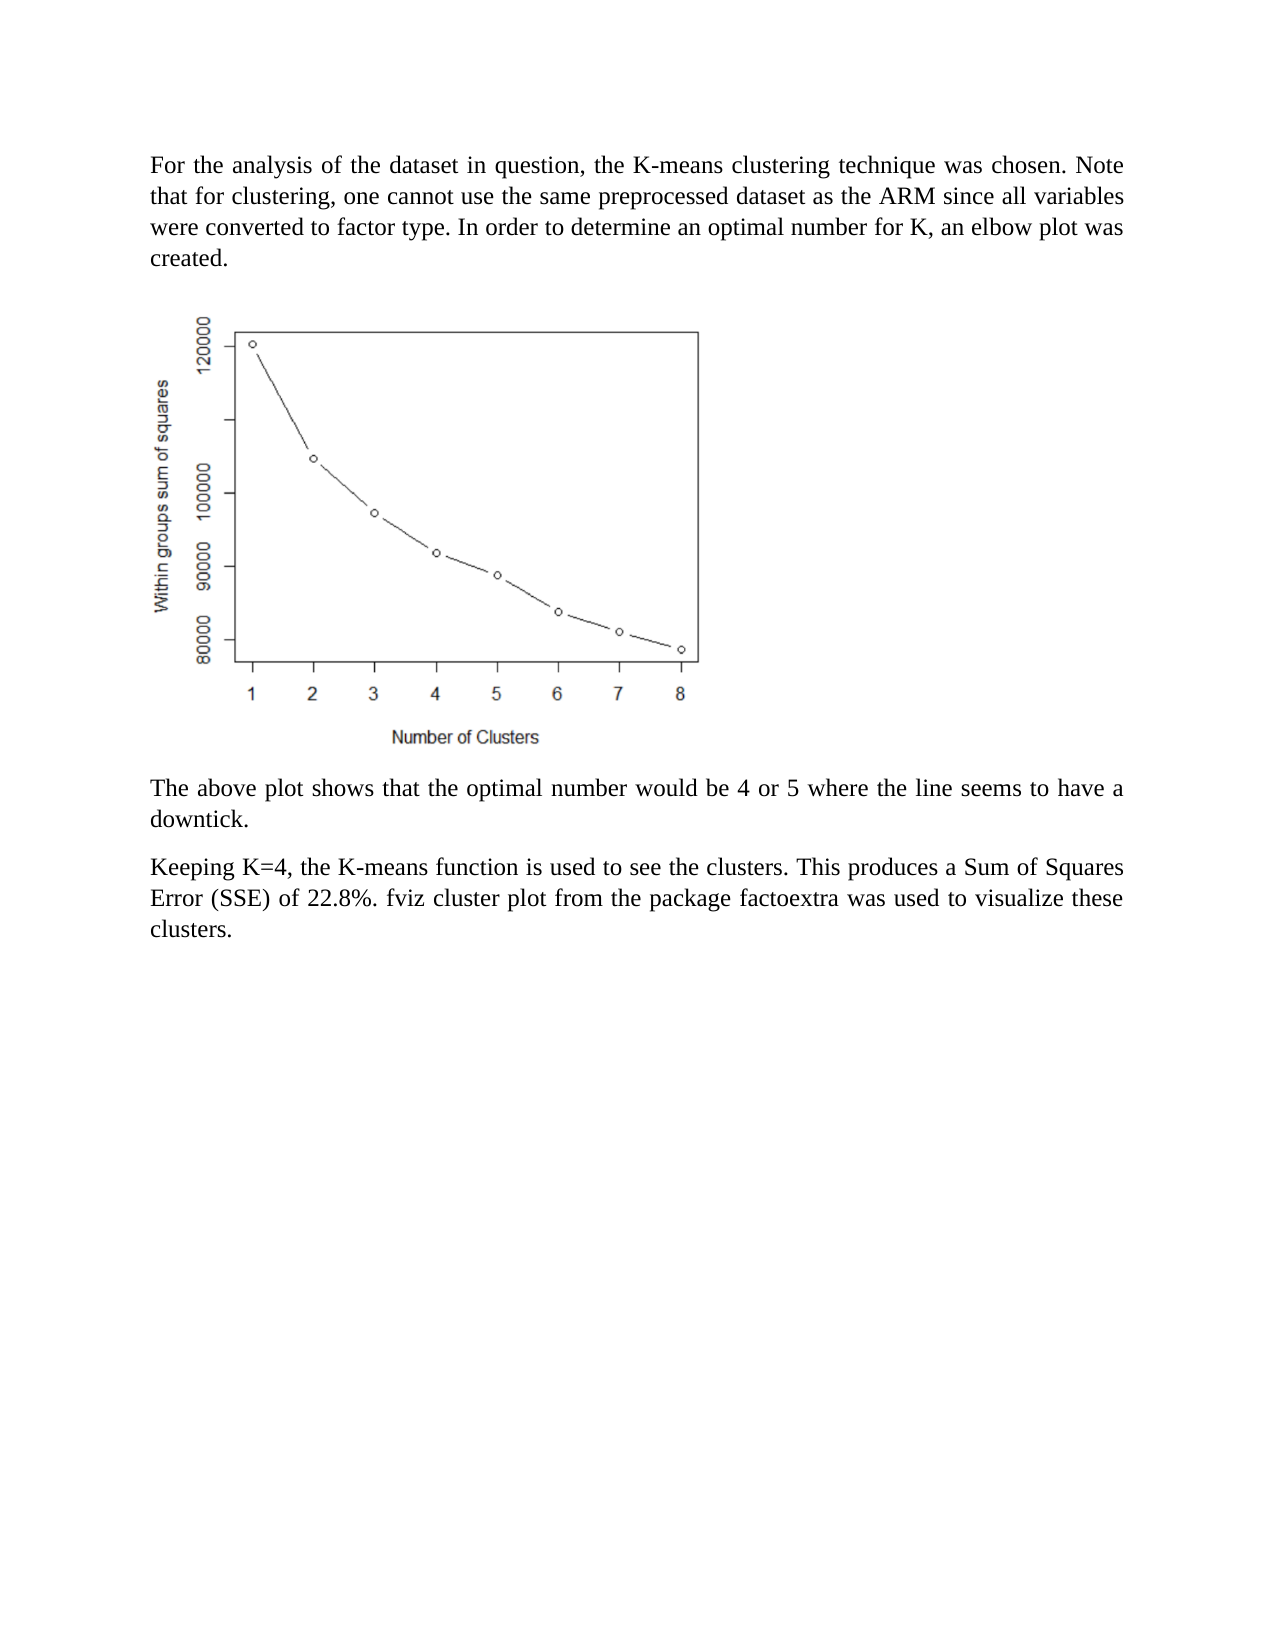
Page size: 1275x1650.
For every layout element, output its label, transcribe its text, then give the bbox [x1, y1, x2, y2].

text The above plot shows that the optimal number would be 4 or 5 where the line seems to have a downtick. [150, 773, 1125, 833]
picture [150, 290, 714, 755]
text For the analysis of the dataset in question, the K-means clustering technique was chosen. Note that for clustering, one cannot use the same preprocessed dataset as the ARM since all variables were converted to factor type. In order to determine an optimal number for K, an elbow plot was created. [150, 150, 1125, 272]
text Keeping K=4, the K-means function is used to see the clusters. This produces a Sum of Squares Error (SSE) of 22.8%. fviz cluster plot from the package factoextra was used to visualize these clusters. [150, 852, 1125, 943]
